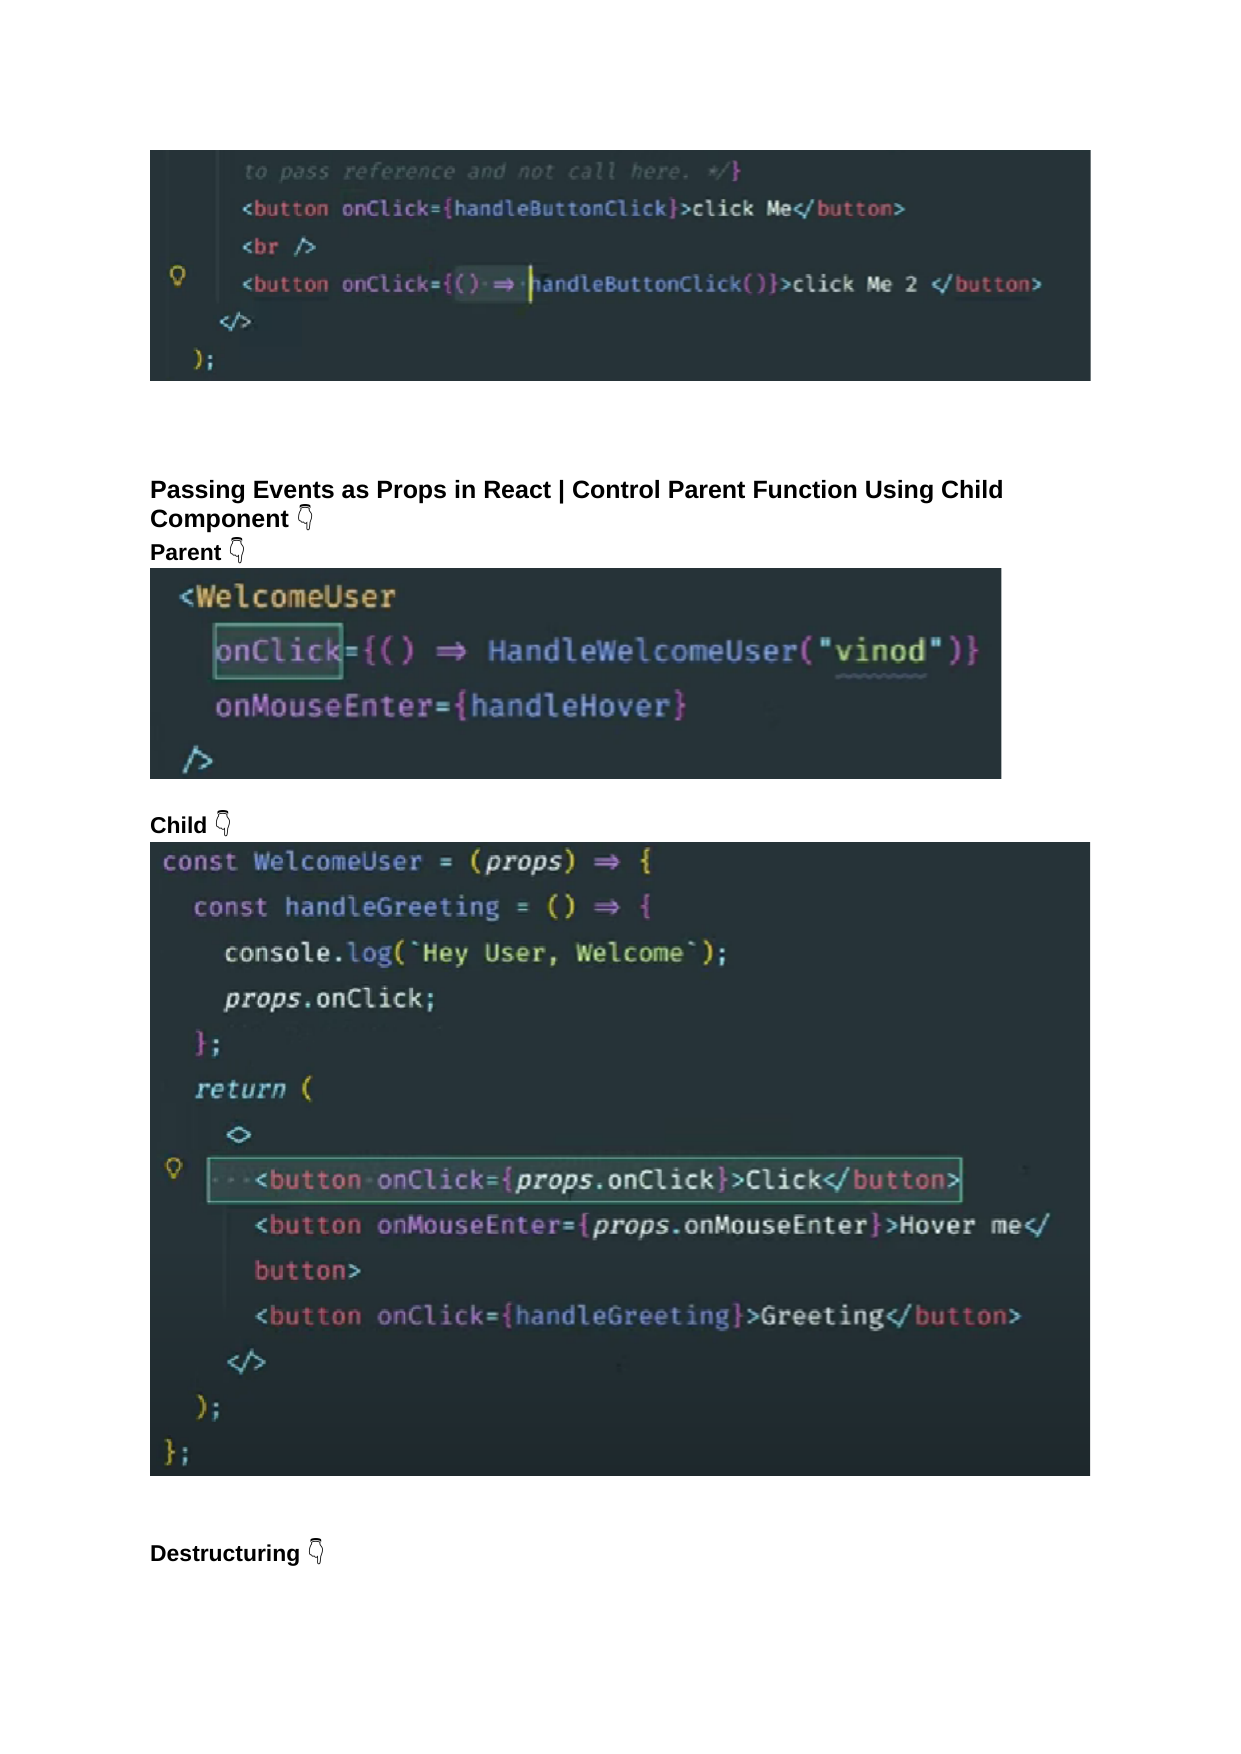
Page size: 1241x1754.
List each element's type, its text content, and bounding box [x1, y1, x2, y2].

text Child 👇 [150, 812, 1090, 838]
title Passing Events as Props in React | Control Parent Function Using Child Component 👇 [150, 475, 1090, 532]
picture [150, 842, 1091, 1476]
picture [150, 568, 1002, 779]
text Parent 👇 [150, 538, 1090, 565]
text Destructuring 👇 [150, 1540, 1090, 1566]
picture [150, 150, 1091, 381]
